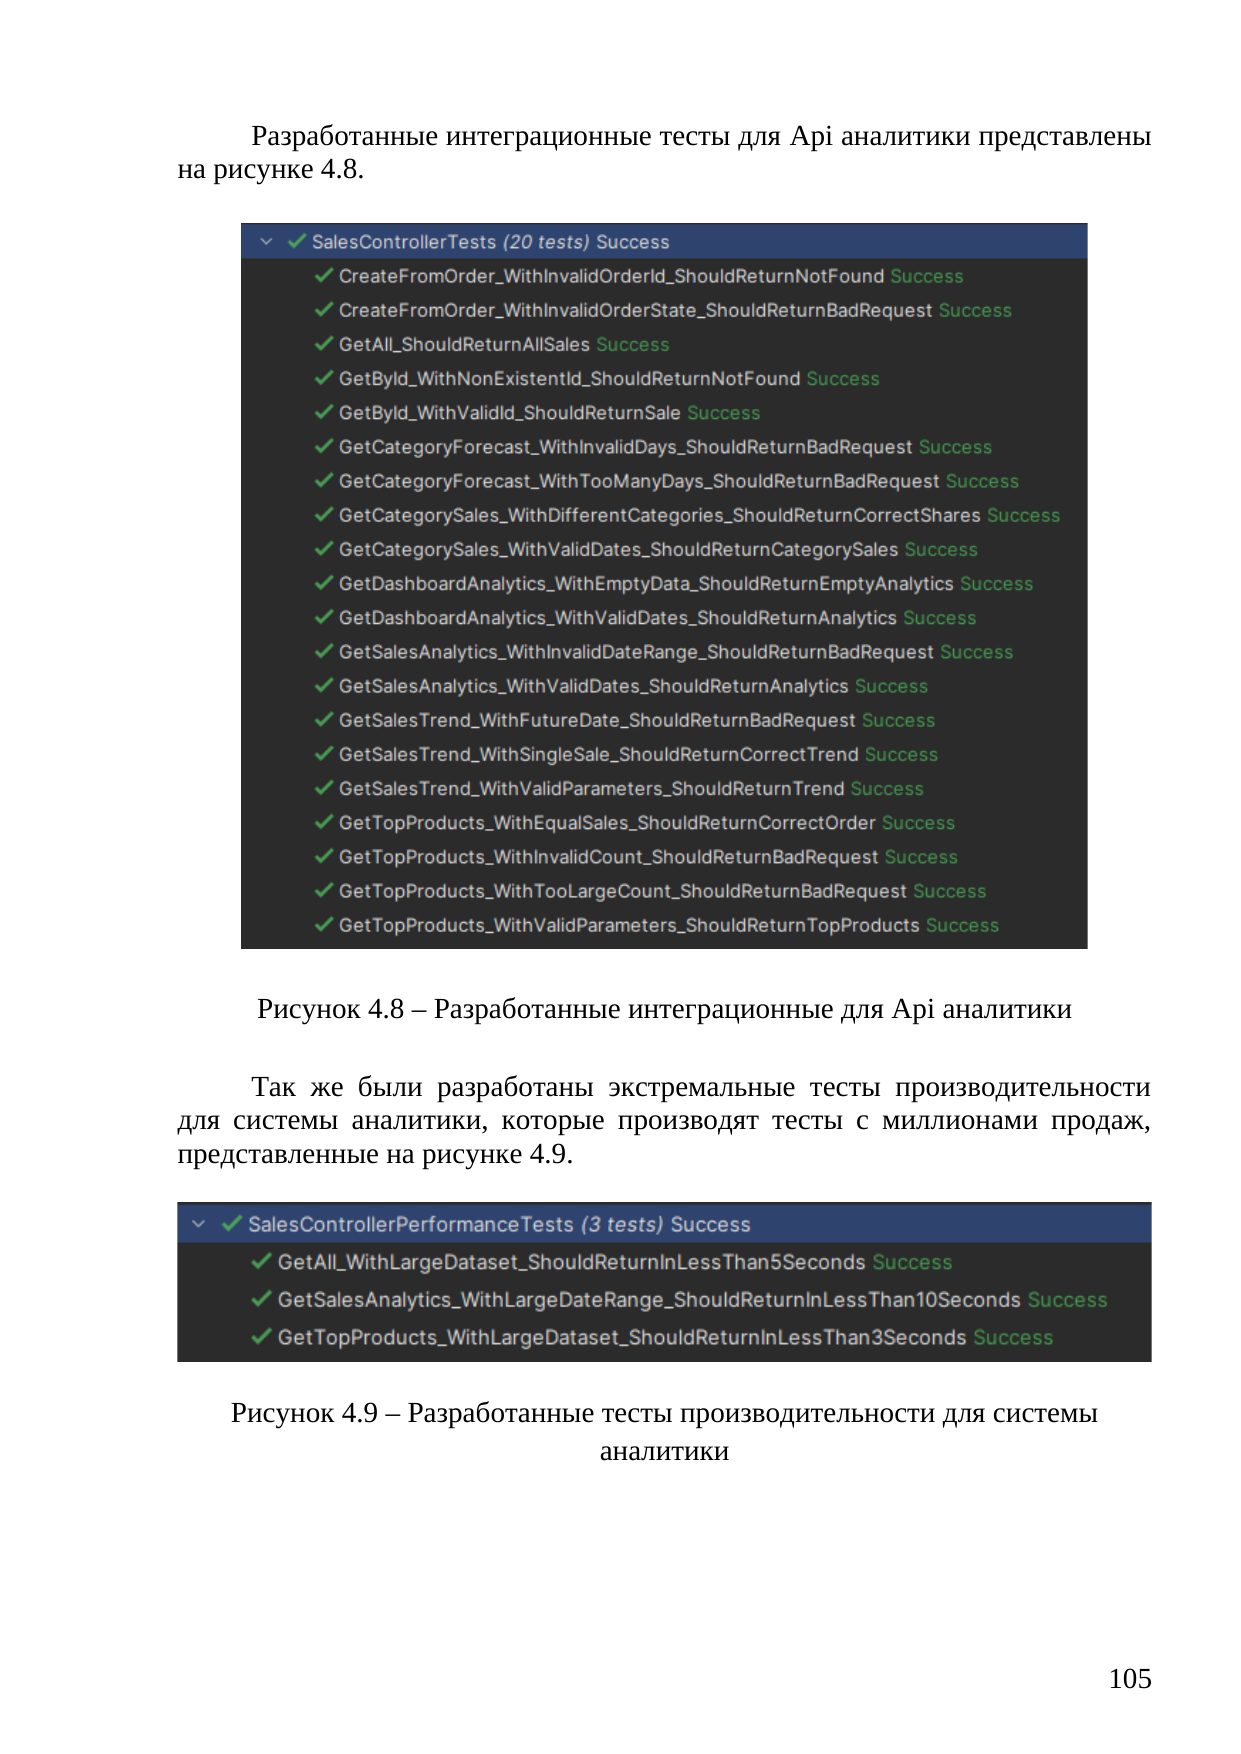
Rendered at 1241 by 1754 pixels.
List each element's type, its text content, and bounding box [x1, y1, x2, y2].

text Рисунок 4.9 – Разработанные тесты производительности для системы аналитики [177, 1395, 1152, 1467]
text Рисунок 4.8 – Разработанные интеграционные для Api аналитики [177, 992, 1152, 1025]
picture [241, 223, 1088, 949]
text Разработанные интеграционные тесты для Api аналитики представлены на рисунке 4.8. [177, 118, 1152, 185]
text Так же были разработаны экстремальные тесты производительности для системы аналитики, которые производят тесты с миллионами продаж, представленные на рисунке 4.9. [177, 1069, 1152, 1169]
picture [177, 1202, 1152, 1362]
